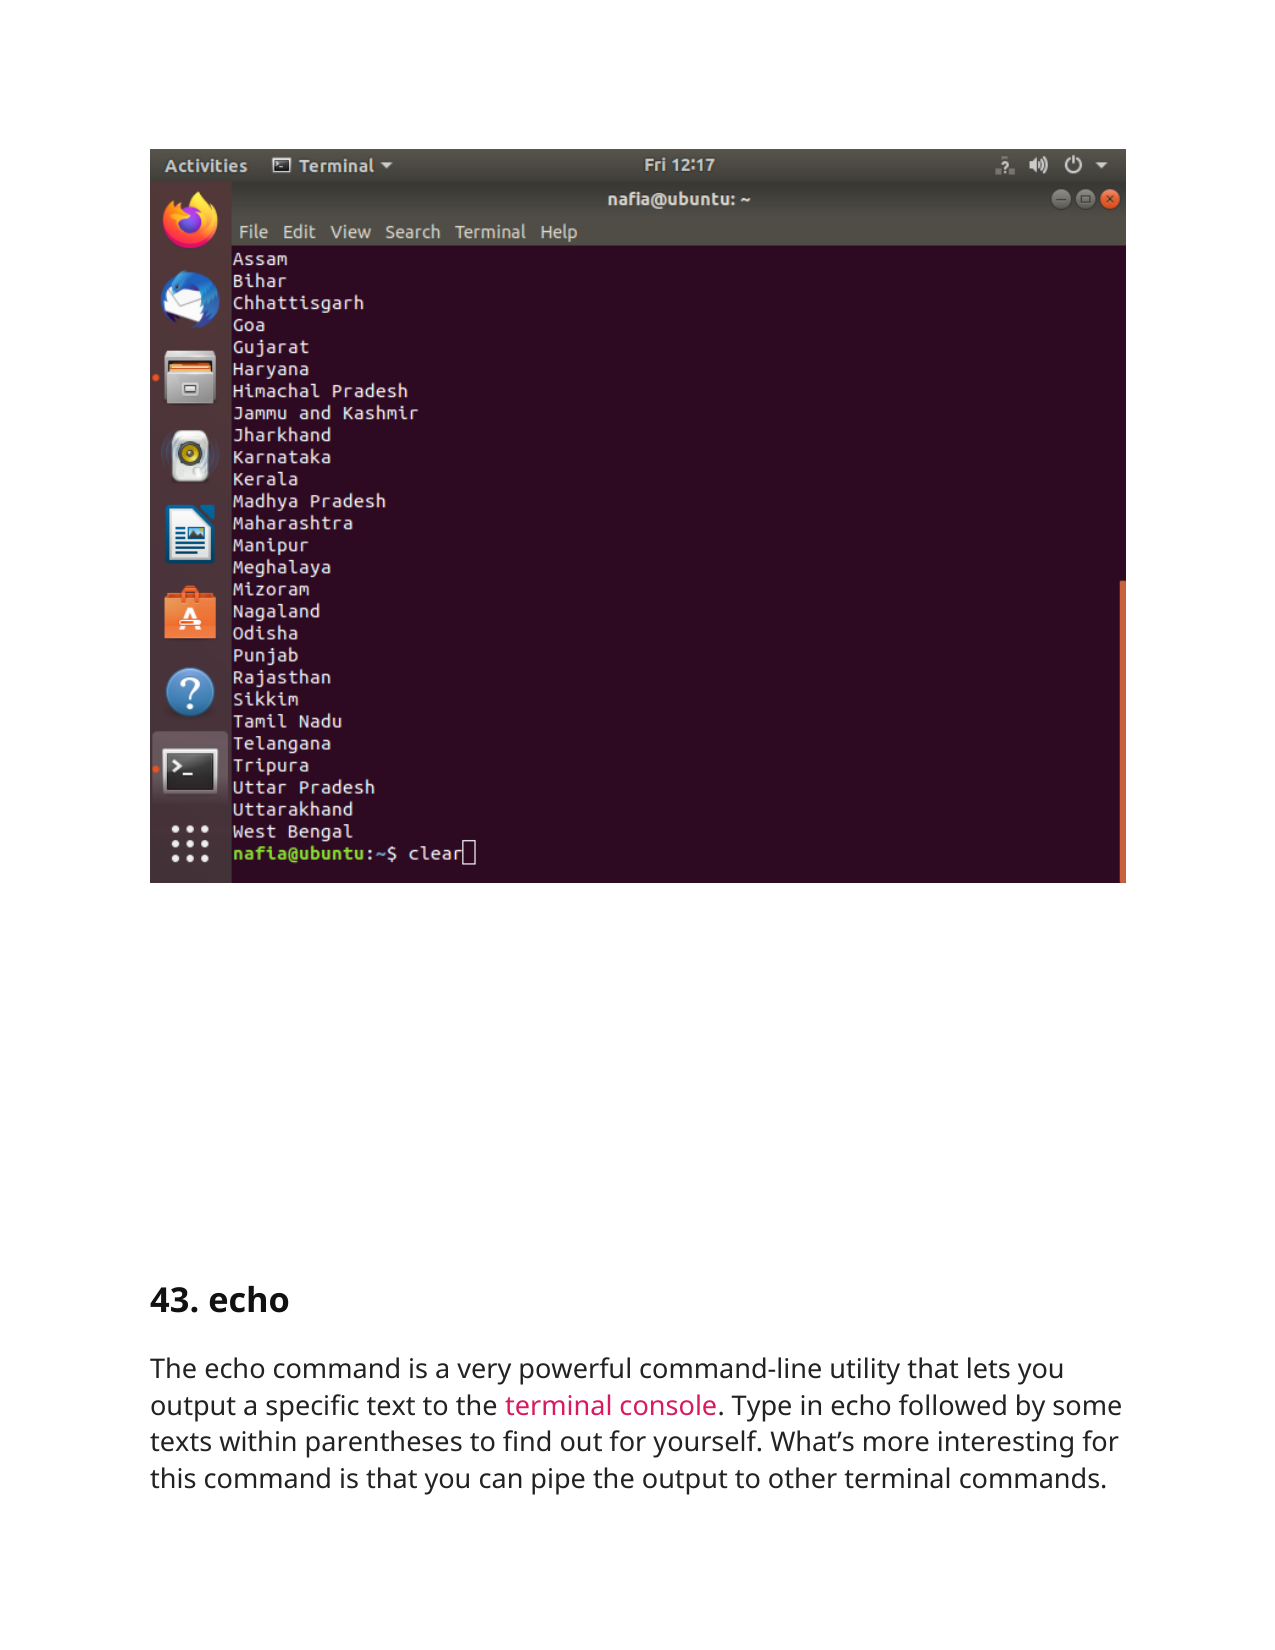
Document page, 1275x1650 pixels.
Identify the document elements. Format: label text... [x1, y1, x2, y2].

text 43. echo [150, 1276, 1125, 1322]
text The echo command is a very powerful command-line utility that lets you output a specific text to the terminal console. Type in echo followed by some texts within parentheses to find out for yourself. What’s more interesting for this command is that you can pipe the output to other terminal commands. [150, 1349, 1125, 1497]
picture [150, 149, 1126, 883]
